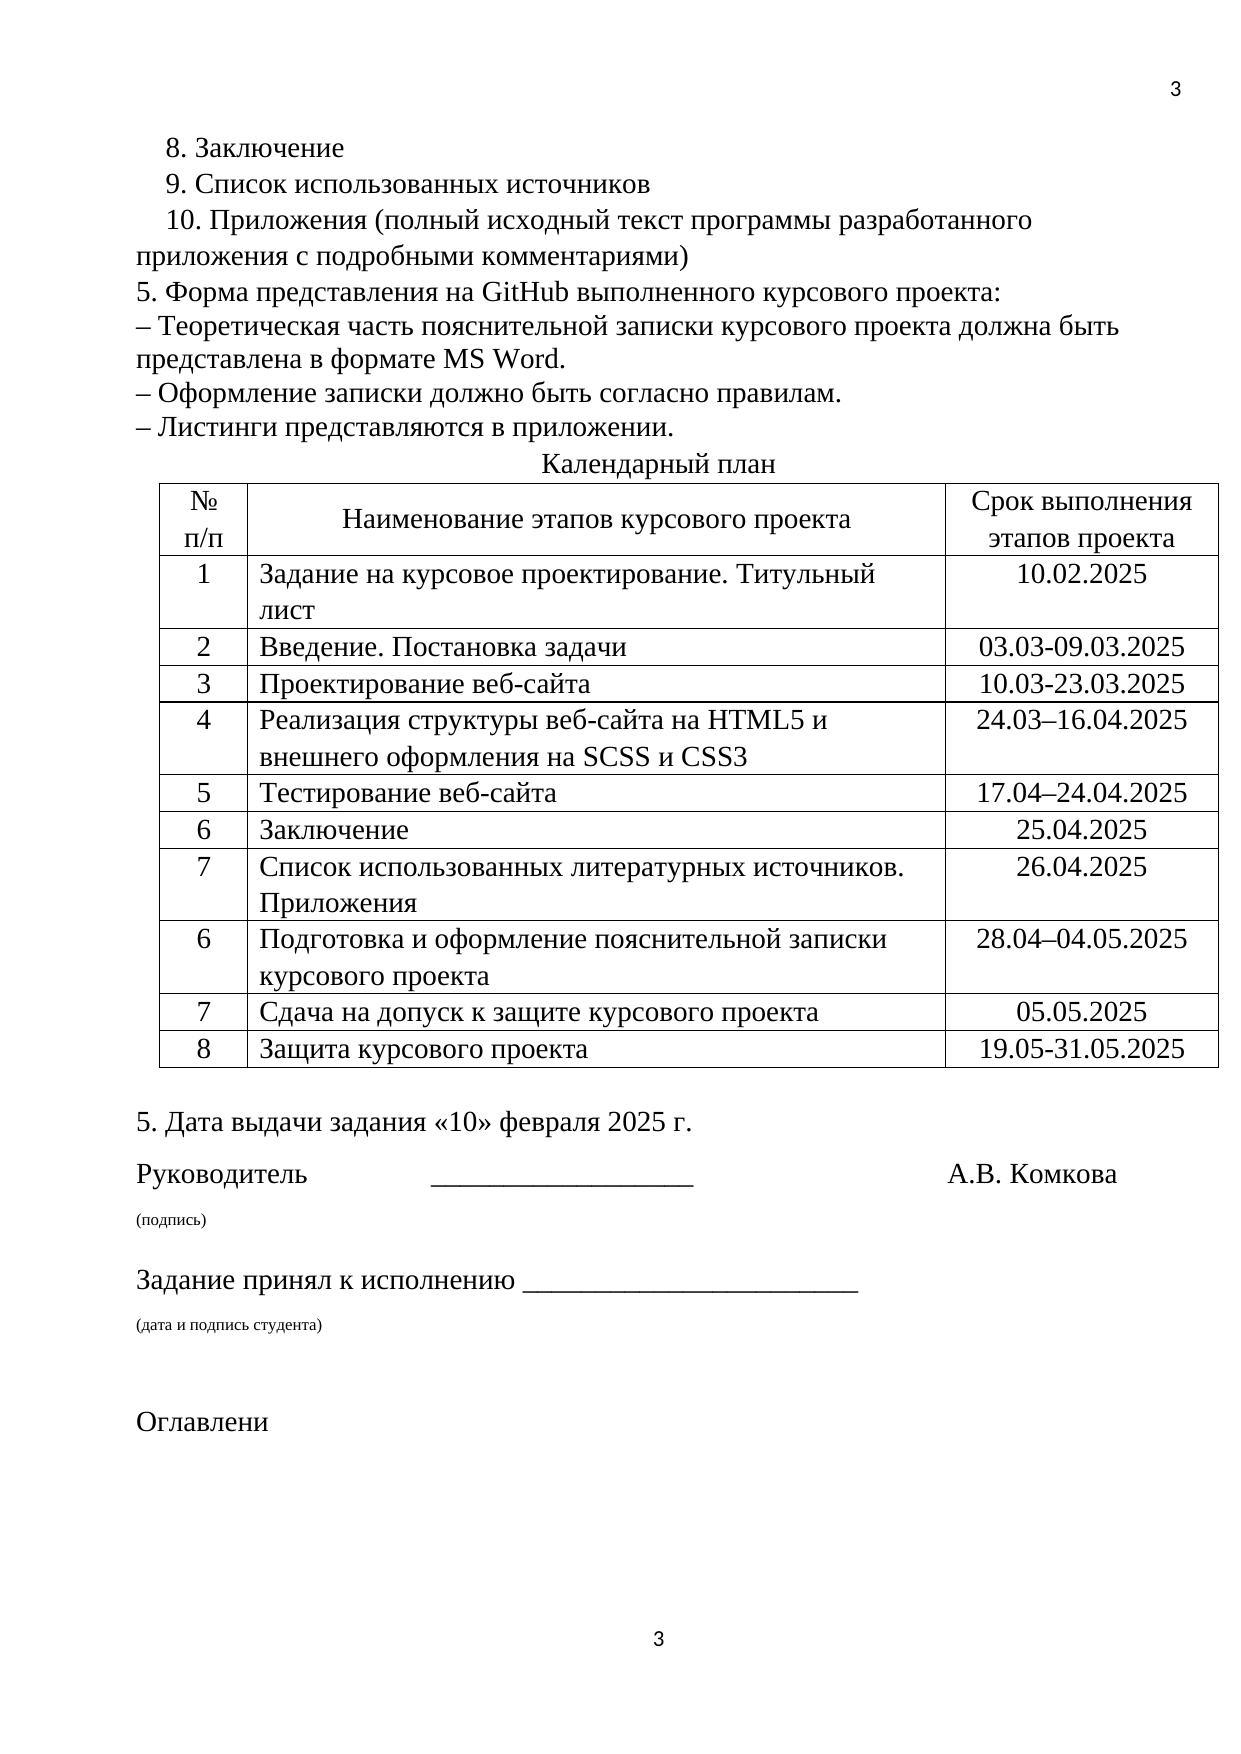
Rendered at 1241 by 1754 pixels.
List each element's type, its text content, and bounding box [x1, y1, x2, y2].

text Руководитель __________________ А.В. Комкова [136, 1157, 1181, 1190]
table_cell Тестирование веб-сайта [248, 775, 945, 811]
table_cell 2 [160, 629, 247, 665]
table_cell 1 [160, 556, 247, 628]
text 8. Заключение [136, 130, 1181, 163]
table_cell Подготовка и оформление пояснительной записки курсового проекта [248, 921, 945, 993]
table_header Срок выполнения этапов проекта [946, 484, 1218, 555]
text (дата и подпись студента) [136, 1315, 1181, 1348]
table_cell 24.03–16.04.2025 [946, 703, 1218, 774]
table_cell 19.05-31.05.2025 [946, 1031, 1218, 1067]
table_cell Введение. Постановка задачи [248, 629, 945, 665]
table_cell 05.05.2025 [946, 994, 1218, 1030]
subtitle Календарный план [136, 446, 1181, 480]
table_cell 26.04.2025 [946, 849, 1218, 920]
table_cell Задание на курсовое проектирование. Титульный лист [248, 556, 945, 628]
table_cell 03.03-09.03.2025 [946, 629, 1218, 665]
table_cell 5 [160, 775, 247, 811]
table_cell 8 [160, 1031, 247, 1067]
text 9. Список использованных источников [136, 166, 1181, 199]
table_cell 6 [160, 921, 247, 993]
table_cell Заключение [248, 812, 945, 848]
table_cell 4 [160, 703, 247, 774]
text 5. Дата выдачи задания «10» февраля 2025 г. [136, 1104, 1181, 1137]
text 5. Форма представления на GitHub выполненного курсового проекта: [136, 274, 1181, 308]
table_cell 25.04.2025 [946, 812, 1218, 848]
table_cell 6 [160, 812, 247, 848]
table_cell Проектирование веб-сайта [248, 666, 945, 701]
table_cell Защита курсового проекта [248, 1031, 945, 1067]
text – Оформление записки должно быть согласно правилам. [136, 375, 1181, 409]
table_cell 7 [160, 994, 247, 1030]
table_cell 10.02.2025 [946, 556, 1218, 628]
table_cell 10.03-23.03.2025 [946, 666, 1218, 701]
table_cell Список использованных литературных источников. Приложения [248, 849, 945, 920]
table_cell Реализация структуры веб-сайта на HTML5 и внешнего оформления на SCSS и СSS3 [248, 703, 945, 774]
text (подпись) [136, 1209, 1181, 1243]
table_cell 3 [160, 666, 247, 701]
text Задание принял к исполнению _______________________ [136, 1262, 1181, 1296]
text – Теоретическая часть пояснительной записки курсового проекта должна быть представлена в формате MS Word. [136, 308, 1181, 375]
table_header Наименование этапов курсового проекта [248, 484, 945, 555]
table_cell 28.04–04.05.2025 [946, 921, 1218, 993]
table_cell 7 [160, 849, 247, 920]
table_cell Сдача на допуск к защите курсового проекта [248, 994, 945, 1030]
text 10. Приложения (полный исходный текст программы разработанного приложения с подробными комментариями) [136, 202, 1181, 272]
table_cell 17.04–24.04.2025 [946, 775, 1218, 811]
text – Листинги представляются в приложении. [136, 409, 1181, 442]
table_header № п/п [160, 484, 247, 555]
